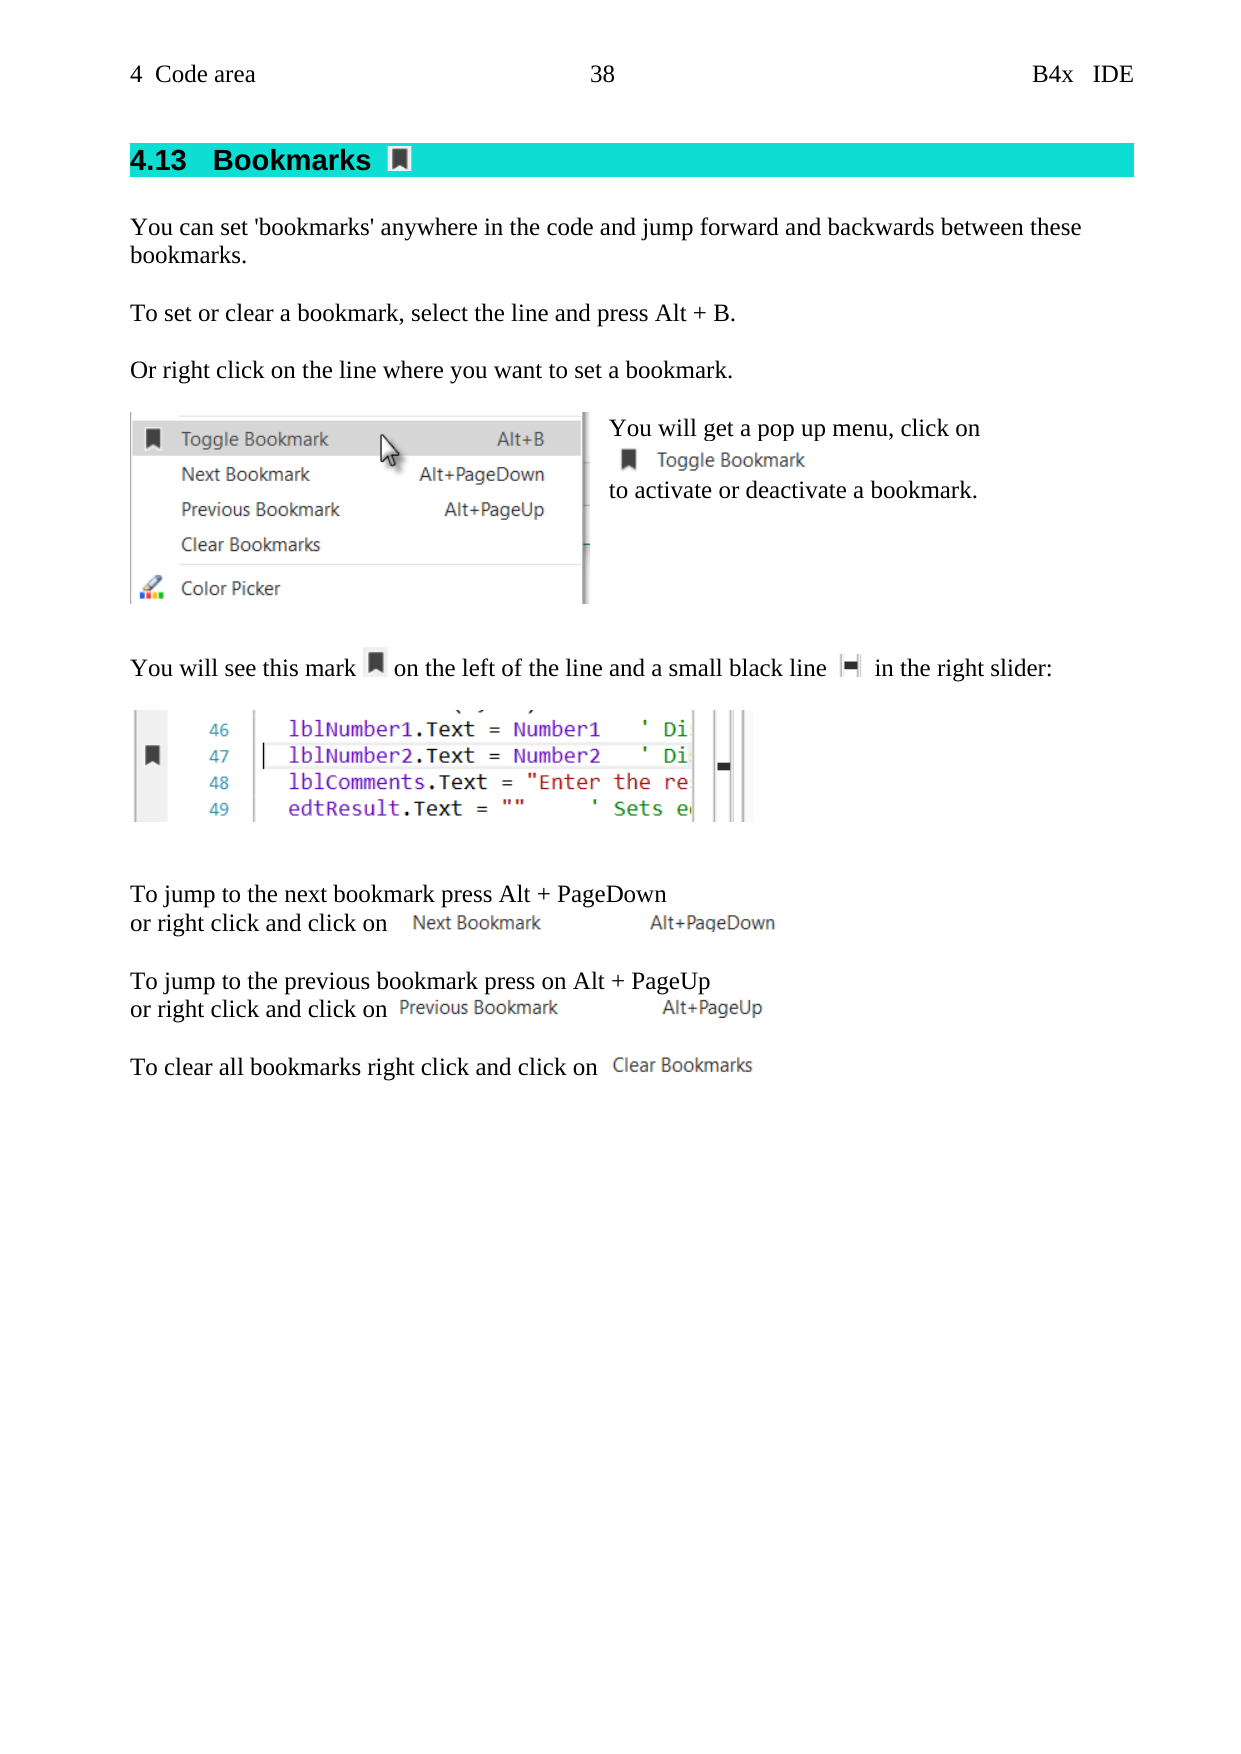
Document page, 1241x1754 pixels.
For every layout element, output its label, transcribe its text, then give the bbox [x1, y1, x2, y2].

text You will see this mark on the left of the line and a small black line in the right slider: [130, 648, 1134, 682]
text To set or clear a bookmark, select the line and press Alt + B. [130, 298, 1134, 327]
picture [400, 909, 779, 932]
text To clear all bookmarks right click and click on [130, 1052, 1134, 1081]
picture [393, 995, 764, 1018]
picture [833, 654, 869, 677]
text Or right click on the line where you want to set a bookmark. [130, 355, 1134, 384]
text You can set 'bookmarks' anywhere in the code and jump forward and backwards between these bookmarks. [130, 212, 1134, 269]
picture [130, 412, 590, 604]
picture [604, 1052, 759, 1076]
subtitle Bookmarks [130, 143, 1134, 177]
text To jump to the next bookmark press Alt + PageDown [130, 879, 1134, 908]
text To jump to the previous bookmark press on Alt + PageUp [130, 966, 1134, 994]
picture [387, 146, 412, 171]
picture [362, 647, 388, 677]
picture [129, 710, 754, 822]
text You will get a pop up menu, click on [590, 413, 1134, 442]
text to activate or deactivate a bookmark. [590, 475, 1134, 504]
picture [608, 441, 842, 476]
